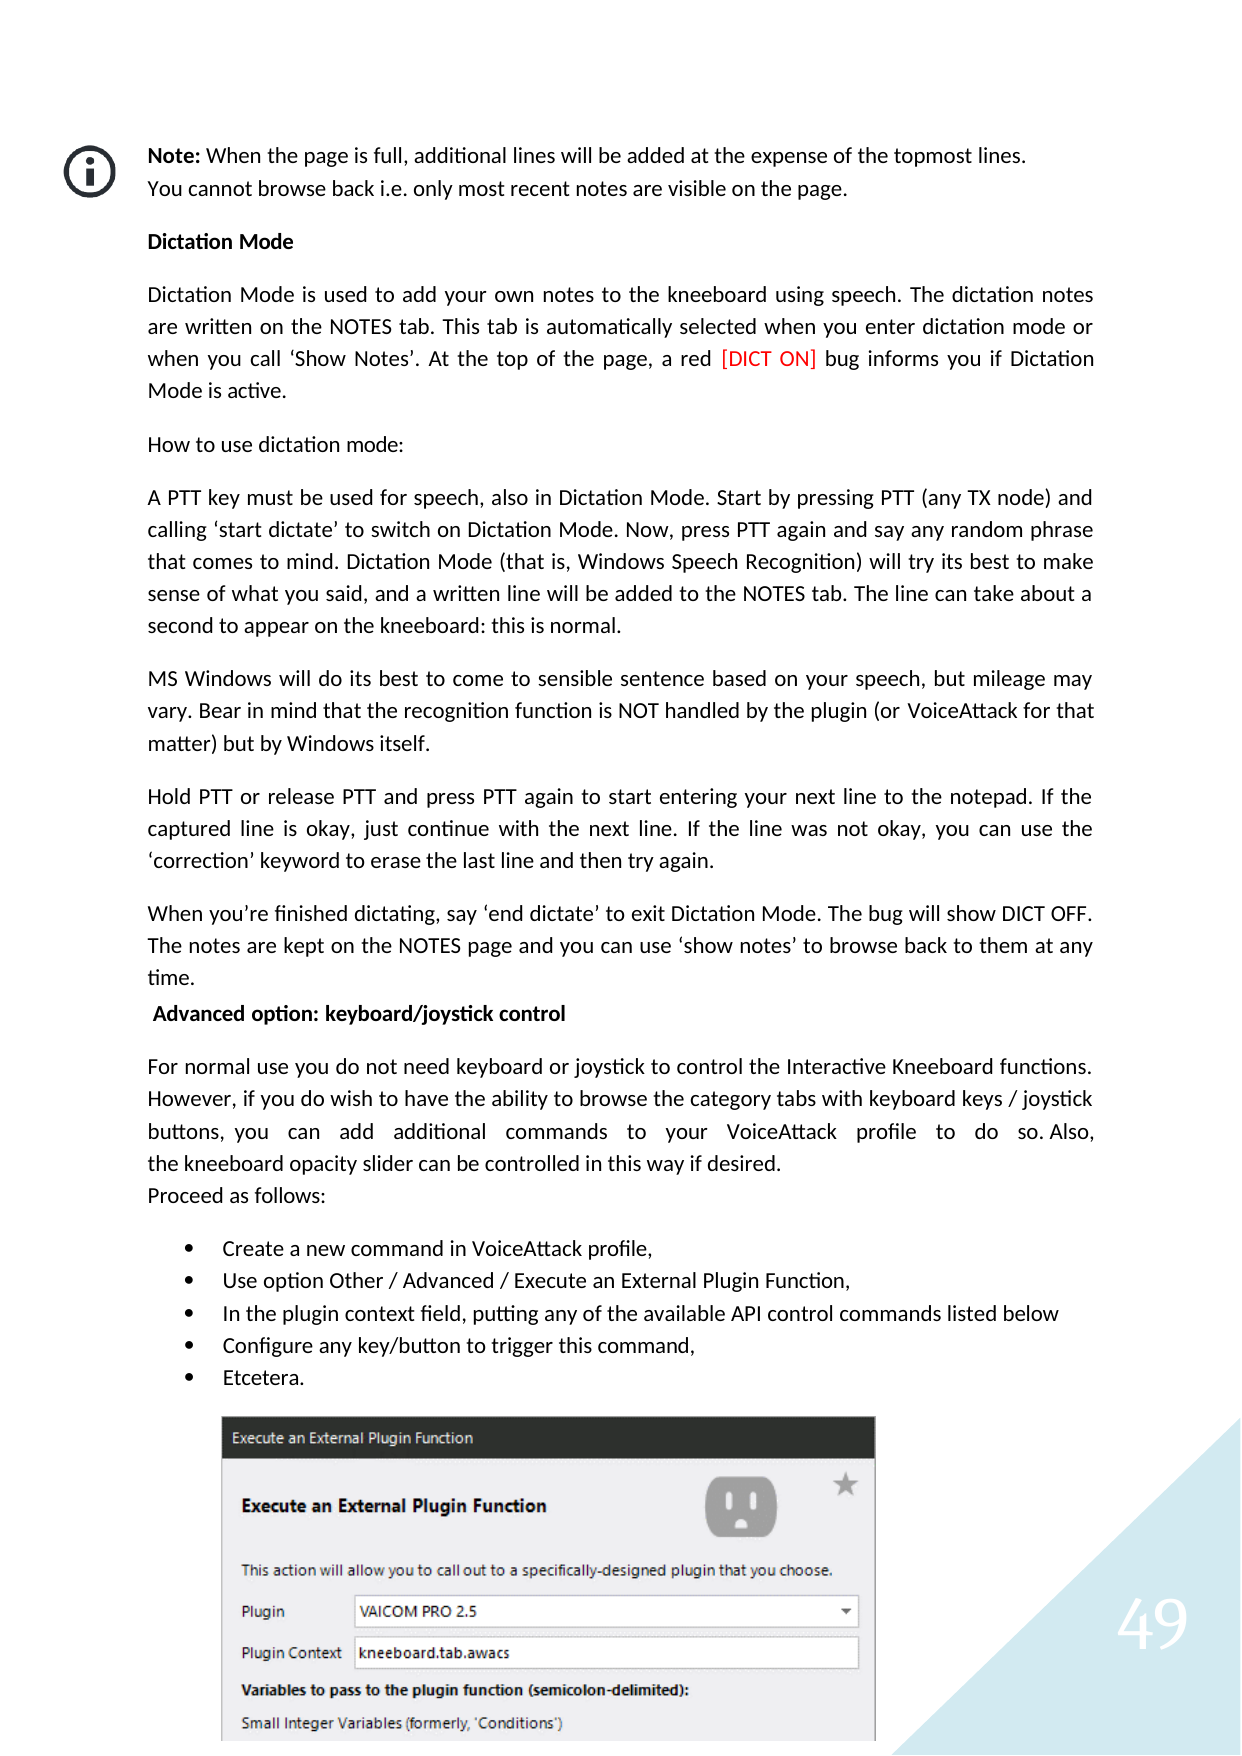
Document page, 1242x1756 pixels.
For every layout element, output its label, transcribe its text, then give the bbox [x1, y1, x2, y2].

text MS Windows will do its best to come to sensible sentence based on your speech, but mileage may vary. Bear in mind that the recognition function is NOT handled by the plugin (or VoiceAttack for that matter) but by Windows itself. [147, 664, 1094, 757]
text A PTT key must be used for speech, also in Dictation Mode. Start by pressing PTT (any TX node) and calling ‘start dictate’ to switch on Dictation Mode. Now, press PTT again and say any random phrase that comes to mind. Dictation Mode (that is, Windows Speech Recognition) will try its best to make sense of what you said, and a written line will be added to the NOTES tab. The line can take about a second to appear on the kneeboard: this is normal. [147, 483, 1095, 639]
text Proceed as follows: [147, 1181, 1131, 1209]
picture [63, 145, 116, 198]
text Note: When the page is full, additional lines will be added at the expense of the topmost lines. You cannot browse back i.e. only most recent notes are visible on the page. [147, 142, 1051, 202]
list In the plugin context field, putting any of the available API control commands listed below [185, 1299, 1131, 1327]
subtitle Dictation Mode [147, 227, 1131, 255]
text For normal use you do not need keyboard or joystick to control the Interactive Kneeboard functions. However, if you do wish to have the ability to browse the category tabs with keyboard keys / joystick buttons, you can add additional commands to your VoiceAttack profile to do so. Also, the kneeboard opacity slider can be controlled in this way if desired. [147, 1052, 1095, 1177]
text Dictation Mode is used to add your own notes to the kneeboard using speech. The dictation notes are written on the NOTES tab. This tab is automatically selected when you enter dictation mode or when you call ‘Show Notes’. At the top of the page, a red [DICT ON] bug informs you if Dictation Mode is active. [147, 280, 1095, 404]
list Use option Other / Advanced / Execute an External Plugin Function, [185, 1267, 1131, 1294]
list Configure any key/button to trigger this command, [185, 1331, 1131, 1359]
subtitle Advanced option: keyboard/joystick control [147, 999, 1131, 1027]
list Etcetera. [185, 1363, 1131, 1391]
text Hold PTT or release PTT and press PTT again to start entering your next line to the notepad. If the captured line is okay, just continue with the next line. If the line was not okay, you can use the ‘correction’ keyword to erase the last line and then try again. [147, 782, 1095, 874]
text How to use dictation mode: [147, 430, 1131, 458]
list Create a new command in VoiceAttack profile, [185, 1234, 1131, 1262]
text When you’re finished dictating, say ‘end dictate’ to exit Dictation Mode. The bug will show DICT OFF. The notes are kept on the NOTES page and you can use ‘show notes’ to browse back to them at any time. [147, 899, 1095, 992]
picture [221, 1416, 876, 1741]
